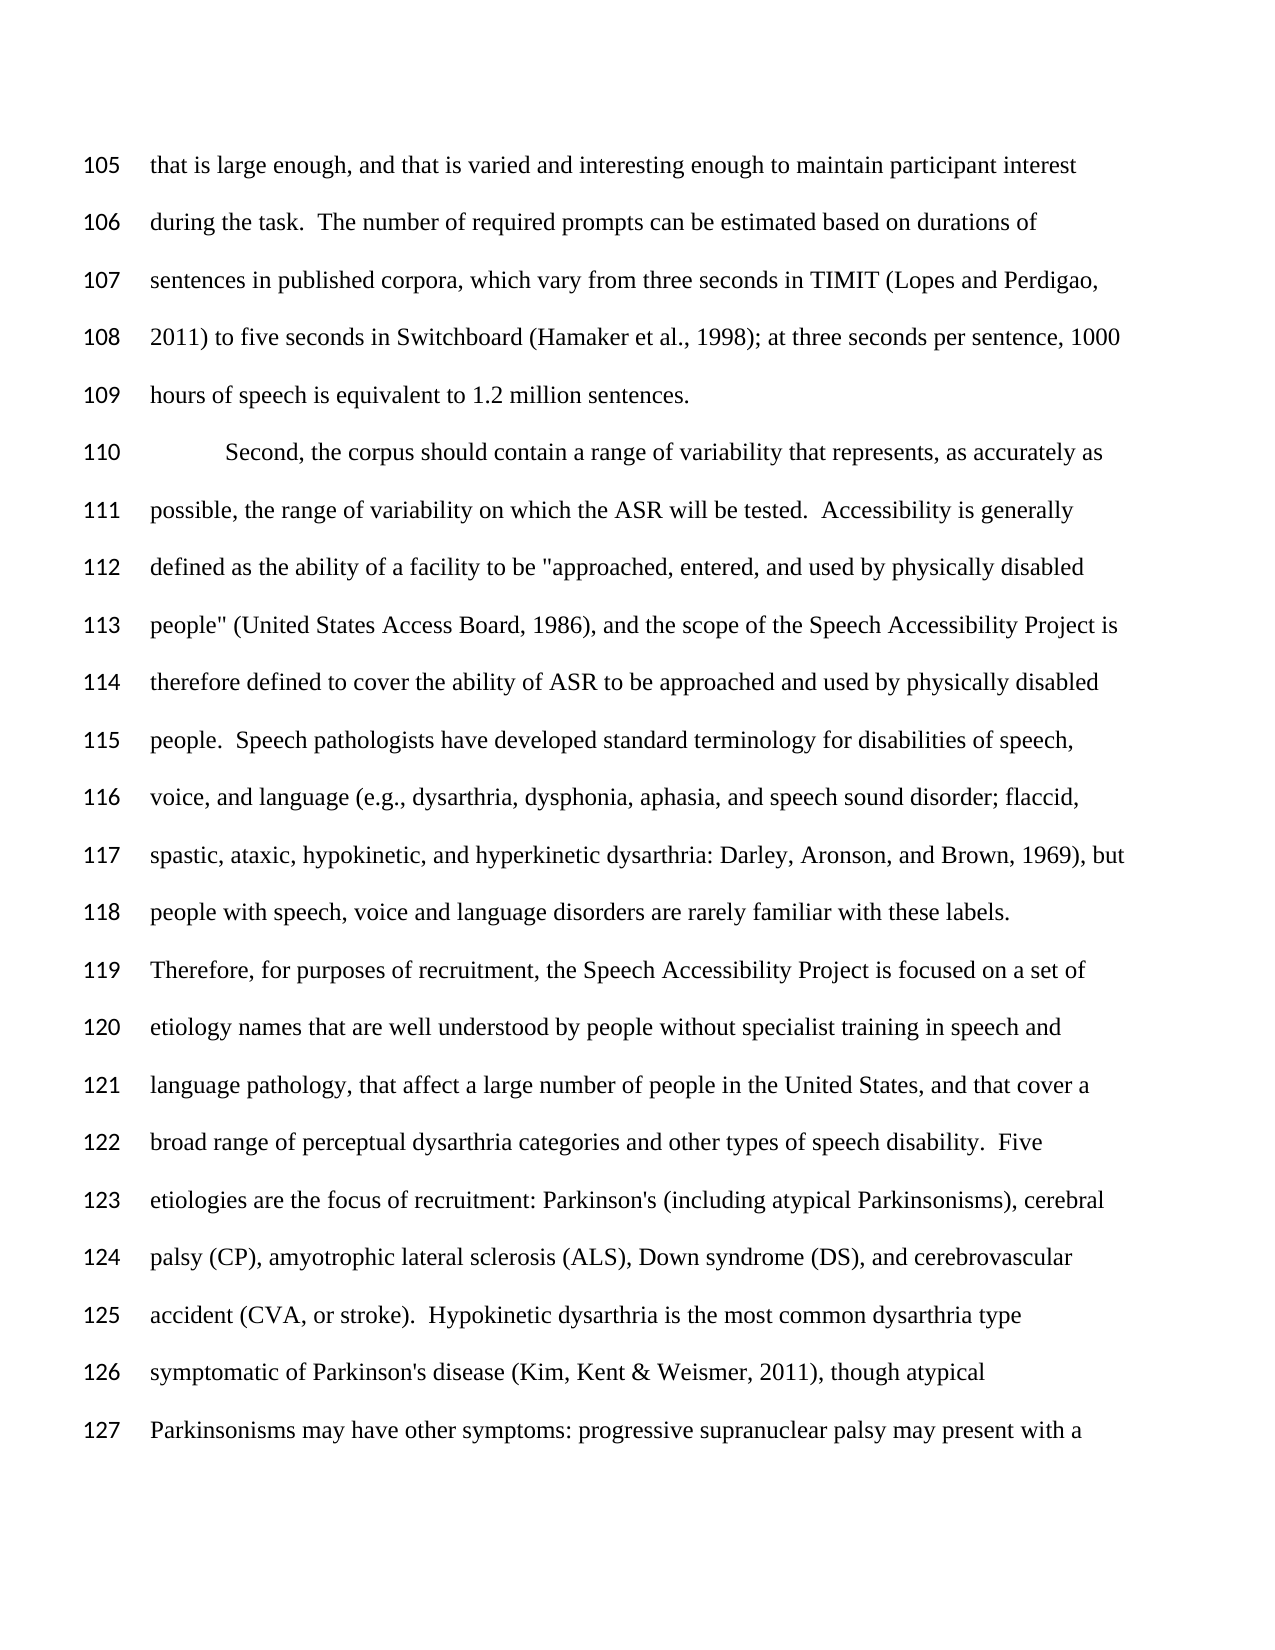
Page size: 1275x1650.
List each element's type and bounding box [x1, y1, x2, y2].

text [150, 150, 1125, 409]
text [150, 437, 1125, 1444]
